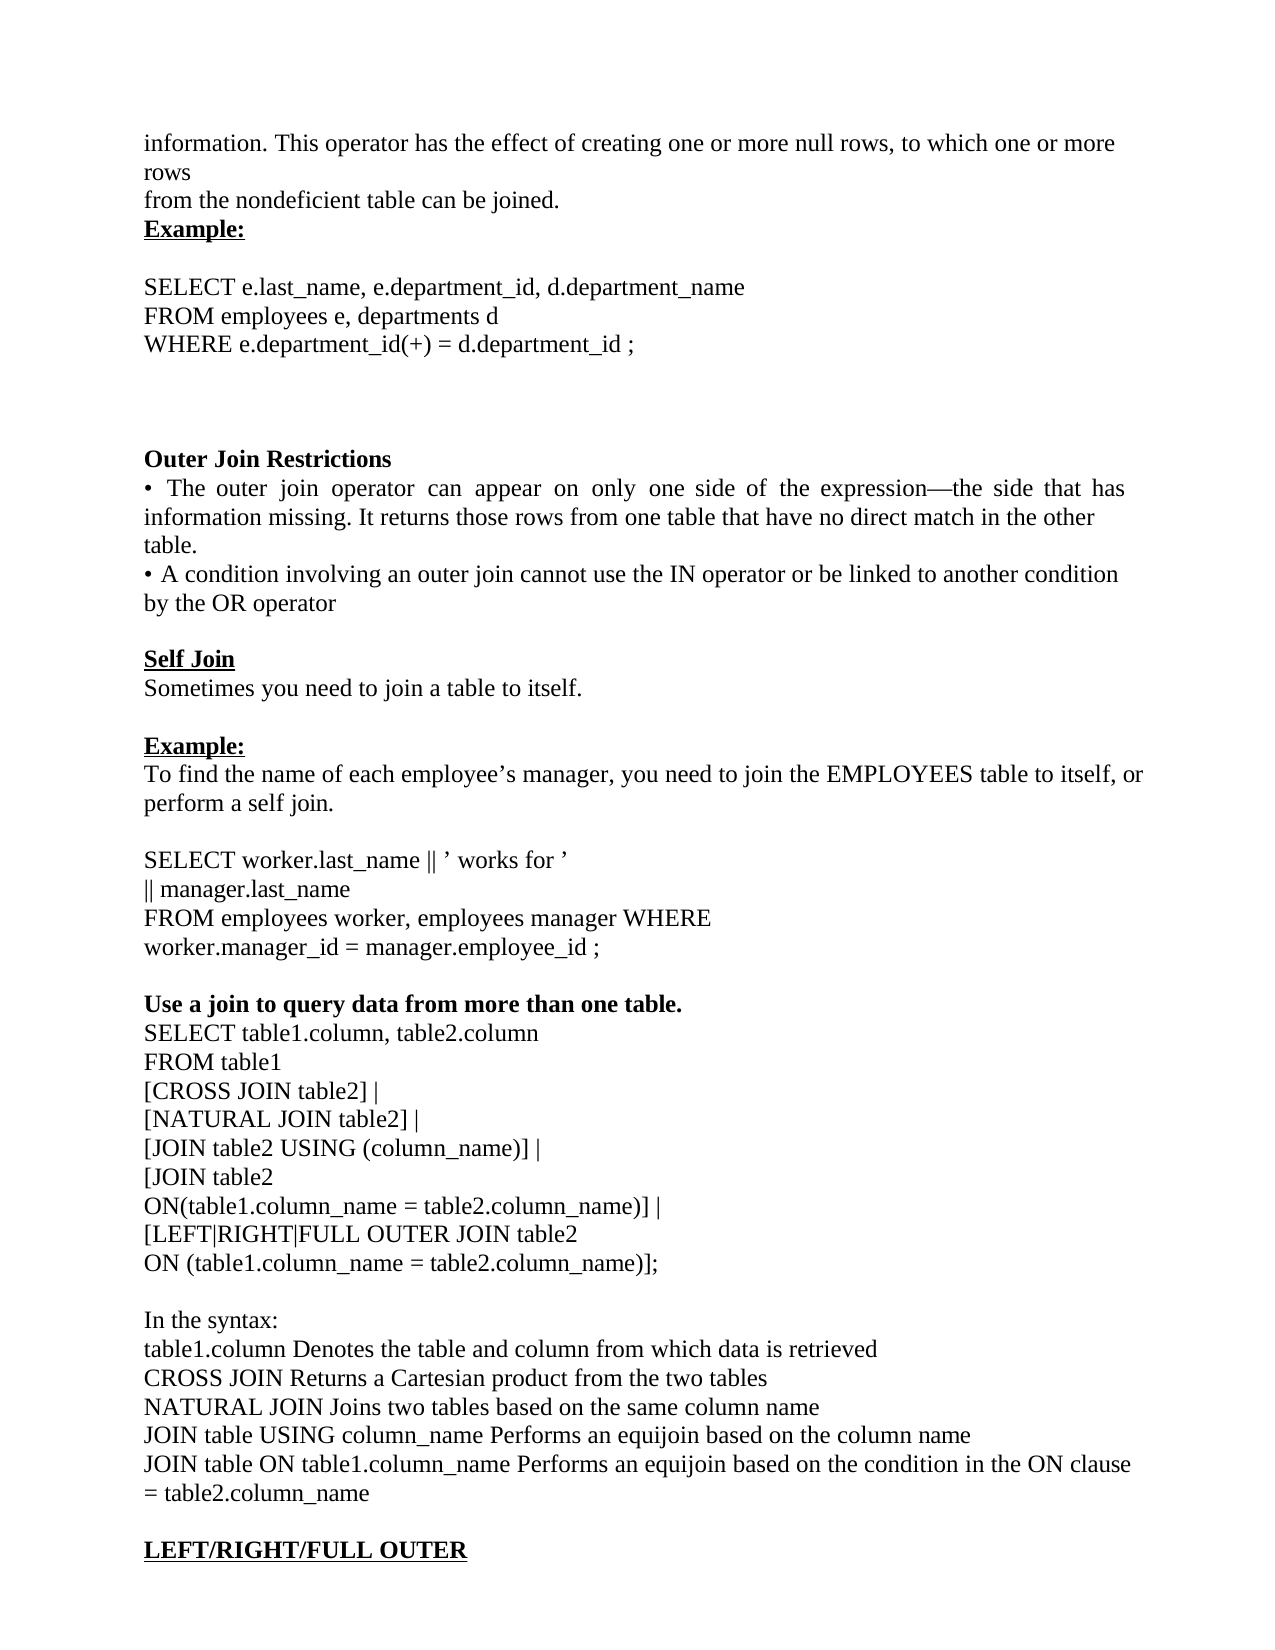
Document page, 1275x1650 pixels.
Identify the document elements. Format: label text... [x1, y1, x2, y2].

text WHERE e.department_id(+) = d.department_id ; [144, 329, 1275, 358]
text perform a self join. [144, 789, 1275, 817]
text Sometimes you need to join a table to itself. [144, 673, 1275, 702]
text ON (table1.column_name = table2.column_name)]; [144, 1248, 1275, 1277]
text SELECT table1.column, table2.column FROM table1 [144, 1018, 556, 1076]
text || manager.last_name [144, 874, 1275, 903]
text [CROSS JOIN table2] | [NATURAL JOIN table2] | [144, 1076, 426, 1133]
subtitle Example: [144, 731, 1275, 760]
subtitle Example: [144, 214, 1275, 243]
subtitle Outer Join Restrictions [144, 444, 1275, 473]
text ON(table1.column_name = table2.column_name)] | [LEFT|RIGHT|FULL OUTER JOIN table2 [144, 1191, 697, 1248]
text JOIN table ON table1.column_name Performs an equijoin based on the condition in the ON clause [144, 1449, 1275, 1478]
text In the syntax: [144, 1305, 1275, 1334]
text information. This operator has the effect of creating one or more null rows, to which one or more rows [144, 128, 1138, 186]
text SELECT worker.last_name || ’ works for ’ [144, 846, 1275, 874]
text = table2.column_name [144, 1478, 1275, 1507]
text FROM employees worker, employees manager WHERE worker.manager_id = manager.employee_id ; [144, 903, 900, 961]
text JOIN table USING column_name Performs an equijoin based on the column name [144, 1421, 1275, 1449]
subtitle Self Join [144, 645, 1275, 673]
subtitle Use a join to query data from more than one table. [144, 989, 1275, 1018]
text SELECT e.last_name, e.department_id, d.department_name FROM employees e, departments d [144, 272, 754, 329]
list A condition involving an outer join cannot use the IN operator or be linked to another condition by the OR operator [144, 559, 1143, 617]
list The outer join operator can appear on only one side of the expression—the side that has information missing. It returns those rows from one table that have no direct match in the other table. [144, 473, 1144, 559]
text [JOIN table2 USING (column_name)] | [JOIN table2 [144, 1133, 556, 1191]
text from the nondeficient table can be joined. [144, 186, 1275, 214]
subtitle LEFT/RIGHT/FULL OUTER [144, 1536, 1275, 1564]
text To find the name of each employee’s manager, you need to join the EMPLOYEES table to itself, or [144, 760, 1275, 789]
text table1.column Denotes the table and column from which data is retrieved CROSS JOIN Returns a Cartesian product from the two tables NATURAL JOIN Joins two tables based on the same column name [144, 1334, 884, 1421]
